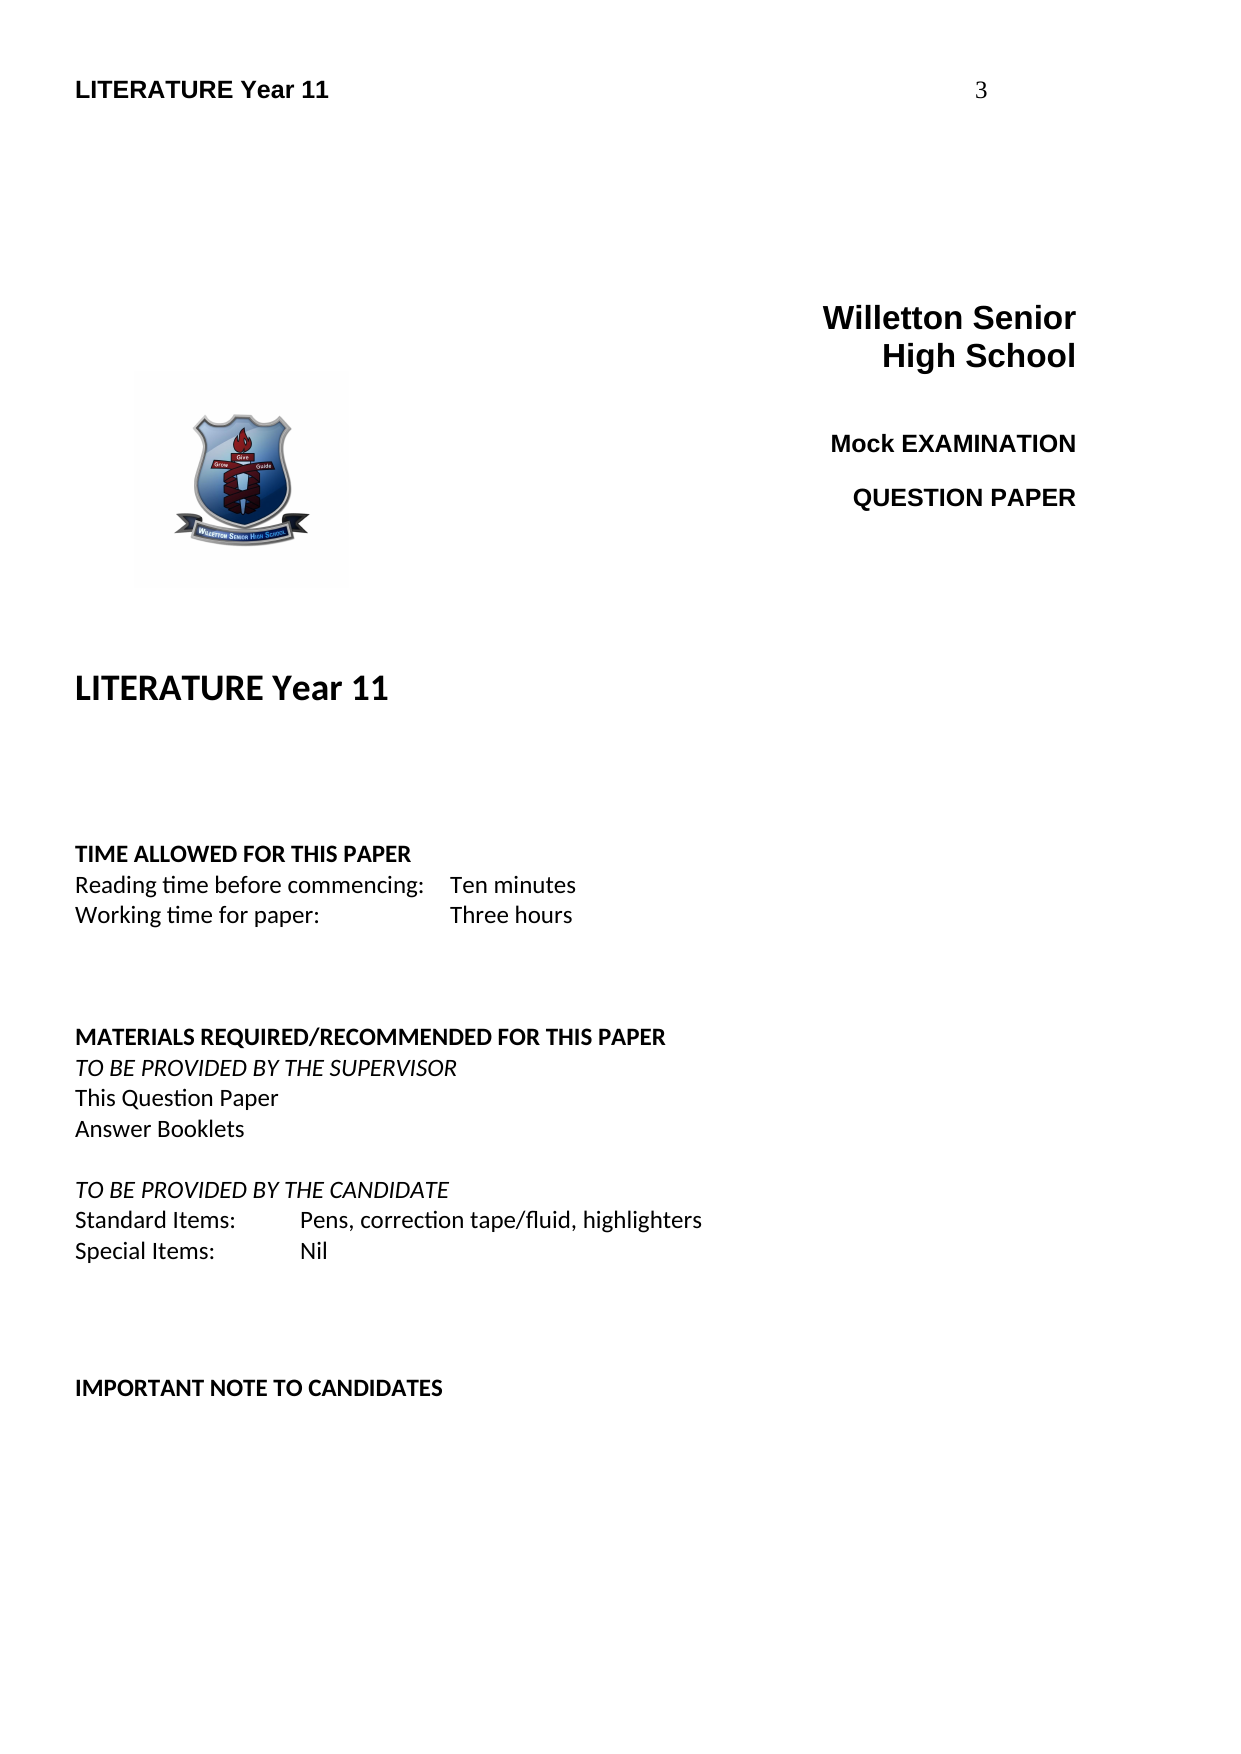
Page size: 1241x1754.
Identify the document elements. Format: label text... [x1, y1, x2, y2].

text IMPORTANT NOTE TO CANDIDATES [75, 1372, 1165, 1403]
text Reading time before commencing: Ten minutes [75, 869, 1165, 899]
text This Question Paper [75, 1082, 1165, 1113]
text Standard Items: Pens, correction tape/fluid, highlighters [75, 1204, 1165, 1235]
text TO BE PROVIDED BY THE SUPERVISOR [75, 1052, 1165, 1082]
subtitle LITERATURE Year 11 [75, 664, 1165, 710]
text MATERIALS REQUIRED/RECOMMENDED FOR THIS PAPER [75, 1021, 1165, 1052]
text TO BE PROVIDED BY THE CANDIDATE [75, 1174, 1165, 1204]
text Answer Booklets [75, 1113, 1165, 1143]
text TIME ALLOWED FOR THIS PAPER [75, 838, 1165, 869]
picture [133, 371, 350, 588]
text Special Items: Nil [75, 1235, 1165, 1266]
text Working time for paper: Three hours [75, 899, 1165, 930]
